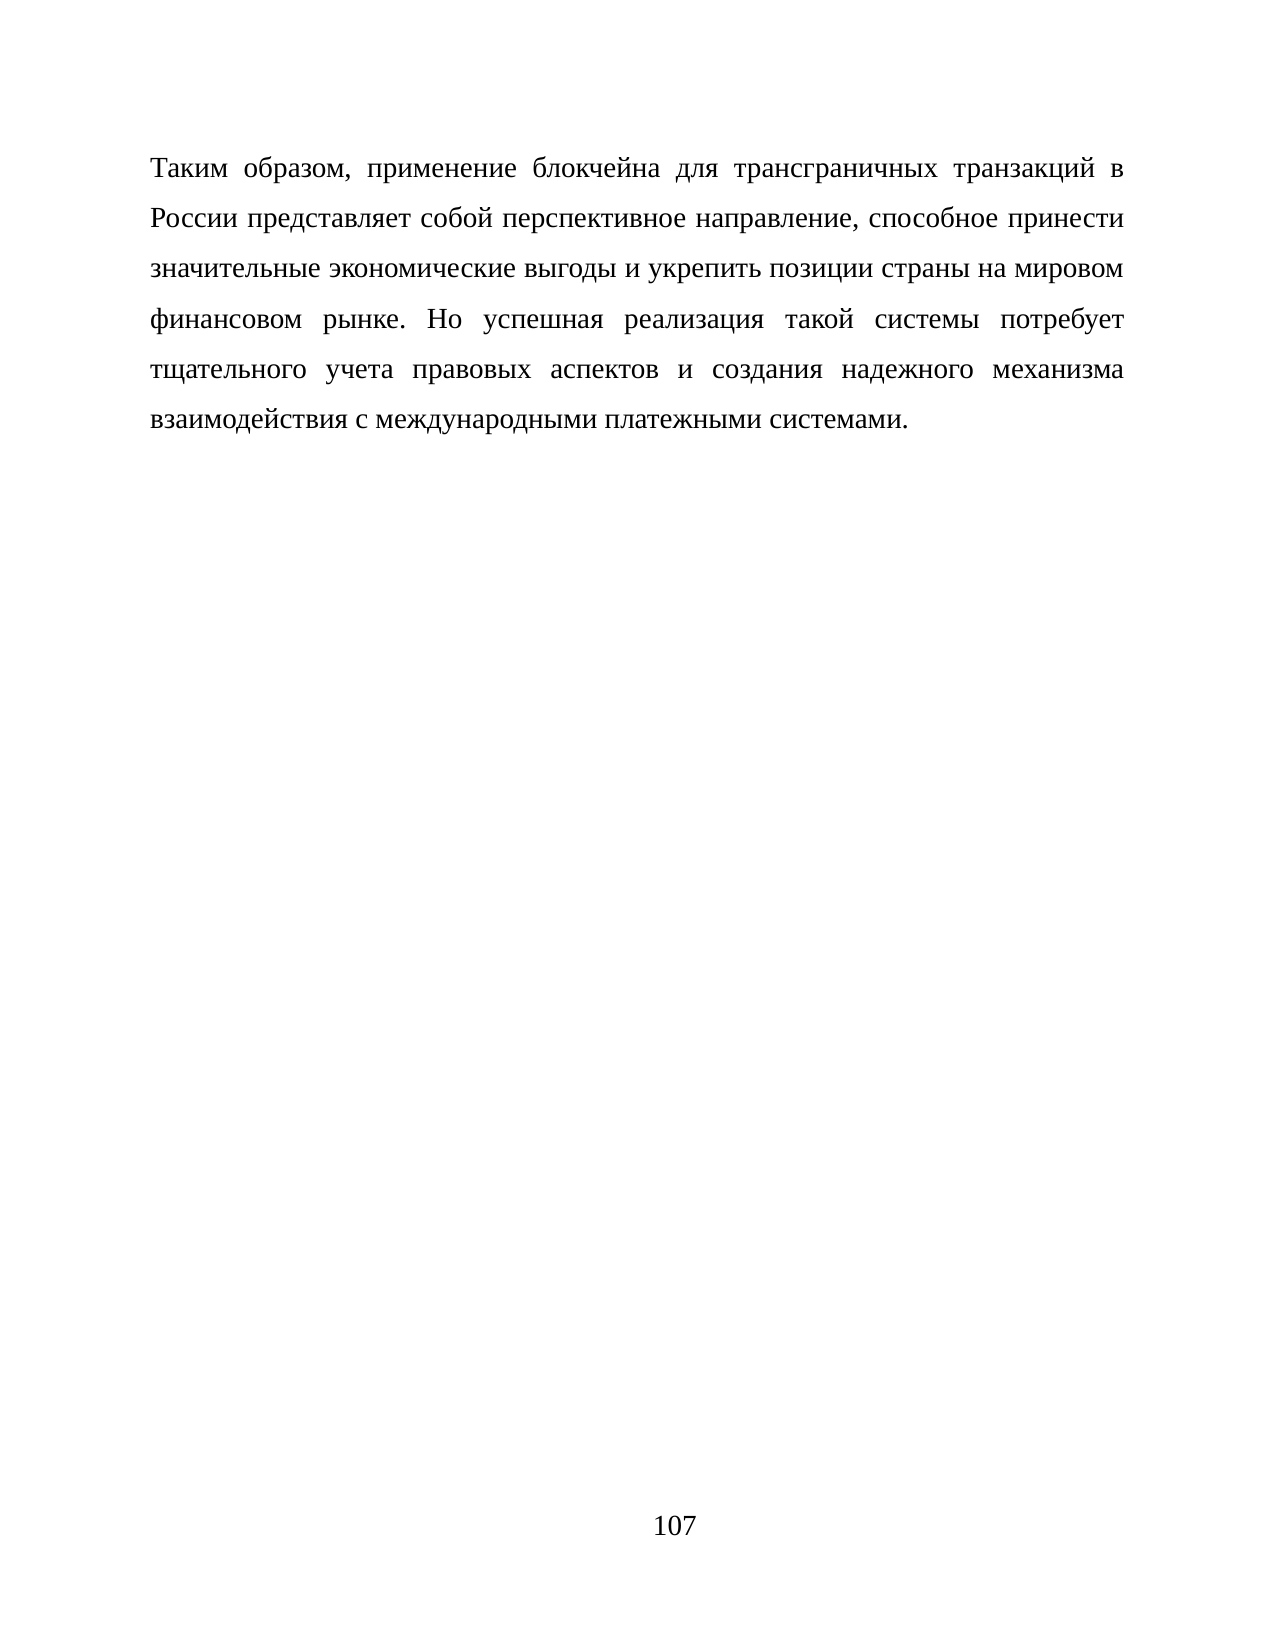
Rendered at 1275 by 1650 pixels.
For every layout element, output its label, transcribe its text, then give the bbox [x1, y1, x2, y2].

text Таким образом, применение блокчейна для трансграничных транзакций в России представляет собой перспективное направление, способное принести значительные экономические выгоды и укрепить позиции страны на мировом финансовом рынке. Но успешная реализация такой системы потребует тщательного учета правовых аспектов и создания надежного механизма взаимодействия с международными платежными системами. [150, 150, 1125, 435]
